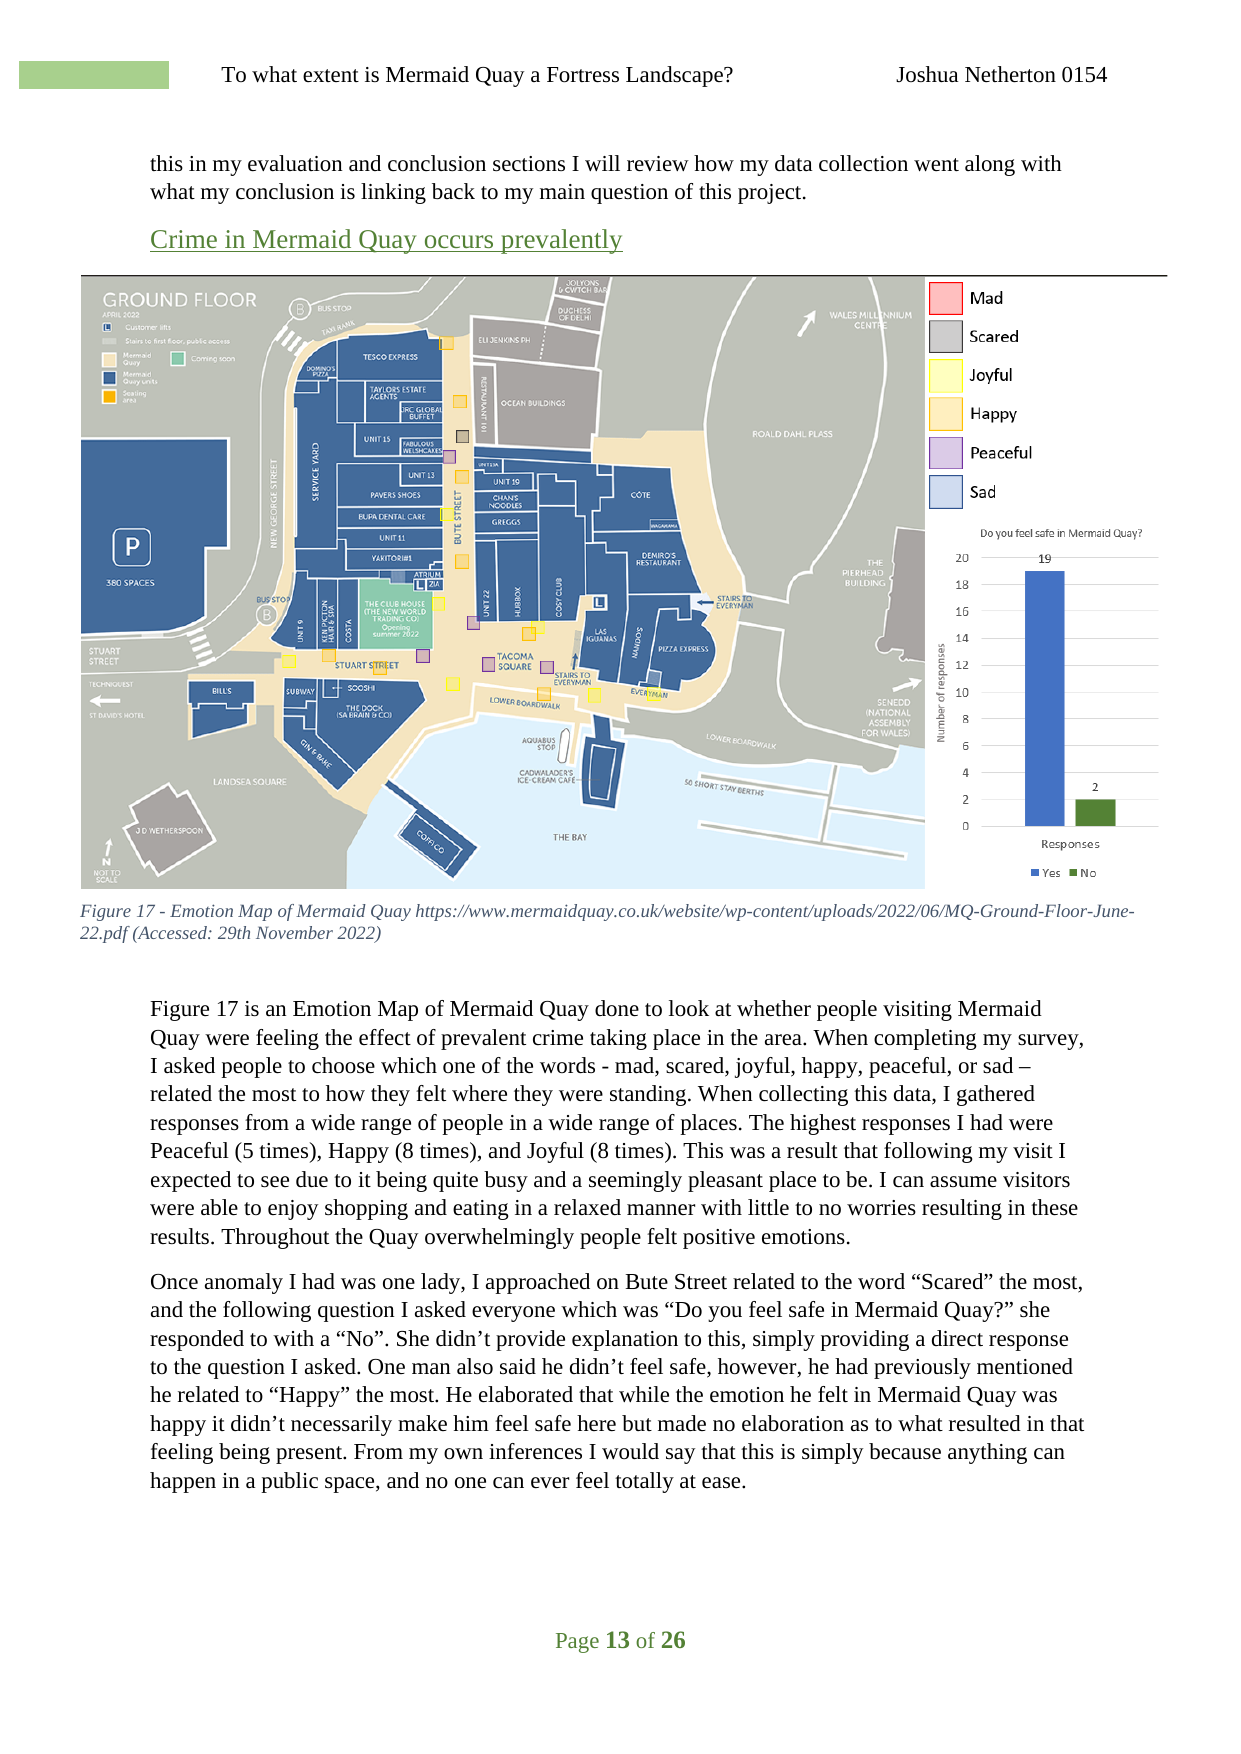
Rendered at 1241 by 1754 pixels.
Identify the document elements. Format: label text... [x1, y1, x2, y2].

picture [80, 384, 1167, 996]
text Once anomaly I had was one lady, I approached on Bute Street related to the word “Scared” the most, and the following question I asked everyone which was “Do you feel safe in Mermaid Quay?” she responded to with a “No”. She didn’t provide explanation to this, simply providing a direct response to the question I asked. One man also said he didn’t feel safe, however, he had previously mentioned he related to “Happy” the most. He elaborated that while the emotion he felt in Mermaid Quay was happy it didn’t necessarily make him feel safe here but made no elaboration as to what resulted in that feeling being present. From my own inferences I would say that this is simply because anything can happen in a public space, and no one can ever feel totally at ease. [150, 1376, 1090, 1602]
text Figure 17 is an Emotion Map of Mermaid Quay done to look at whether people visiting Mermaid Quay were feeling the effect of prevalent crime taking place in the area. When completing my survey, I asked people to choose which one of the words - mad, scared, joyful, happy, peaceful, or sad – related the most to how they felt where they were standing. When collecting this data, I gathered responses from a wide range of people in a wide range of places. The highest responses I had were Peaceful (5 times), Happy (8 times), and Joyful (8 times). This was a result that following my visit I expected to see due to it being quite busy and a seemingly pleasant place to be. I can assume visitors were able to enjoy shopping and eating in a relaxed manner with little to no worries resulting in these results. Throughout the Quay overwhelmingly people felt positive emotions. [150, 1104, 1090, 1358]
subtitle Crime in Mermaid Quay occurs prevalently [150, 332, 1090, 363]
subtitle Data Representation and Analysis [150, 150, 1090, 198]
text Throughout my data collection a range of data has been collected. In the following pages I will be proving each of my hypotheses with this data along any analysing what it shows. Following this in my evaluation and conclusion sections I will review how my data collection went along with what my conclusion is linking back to my main question of this project. [150, 202, 1090, 313]
